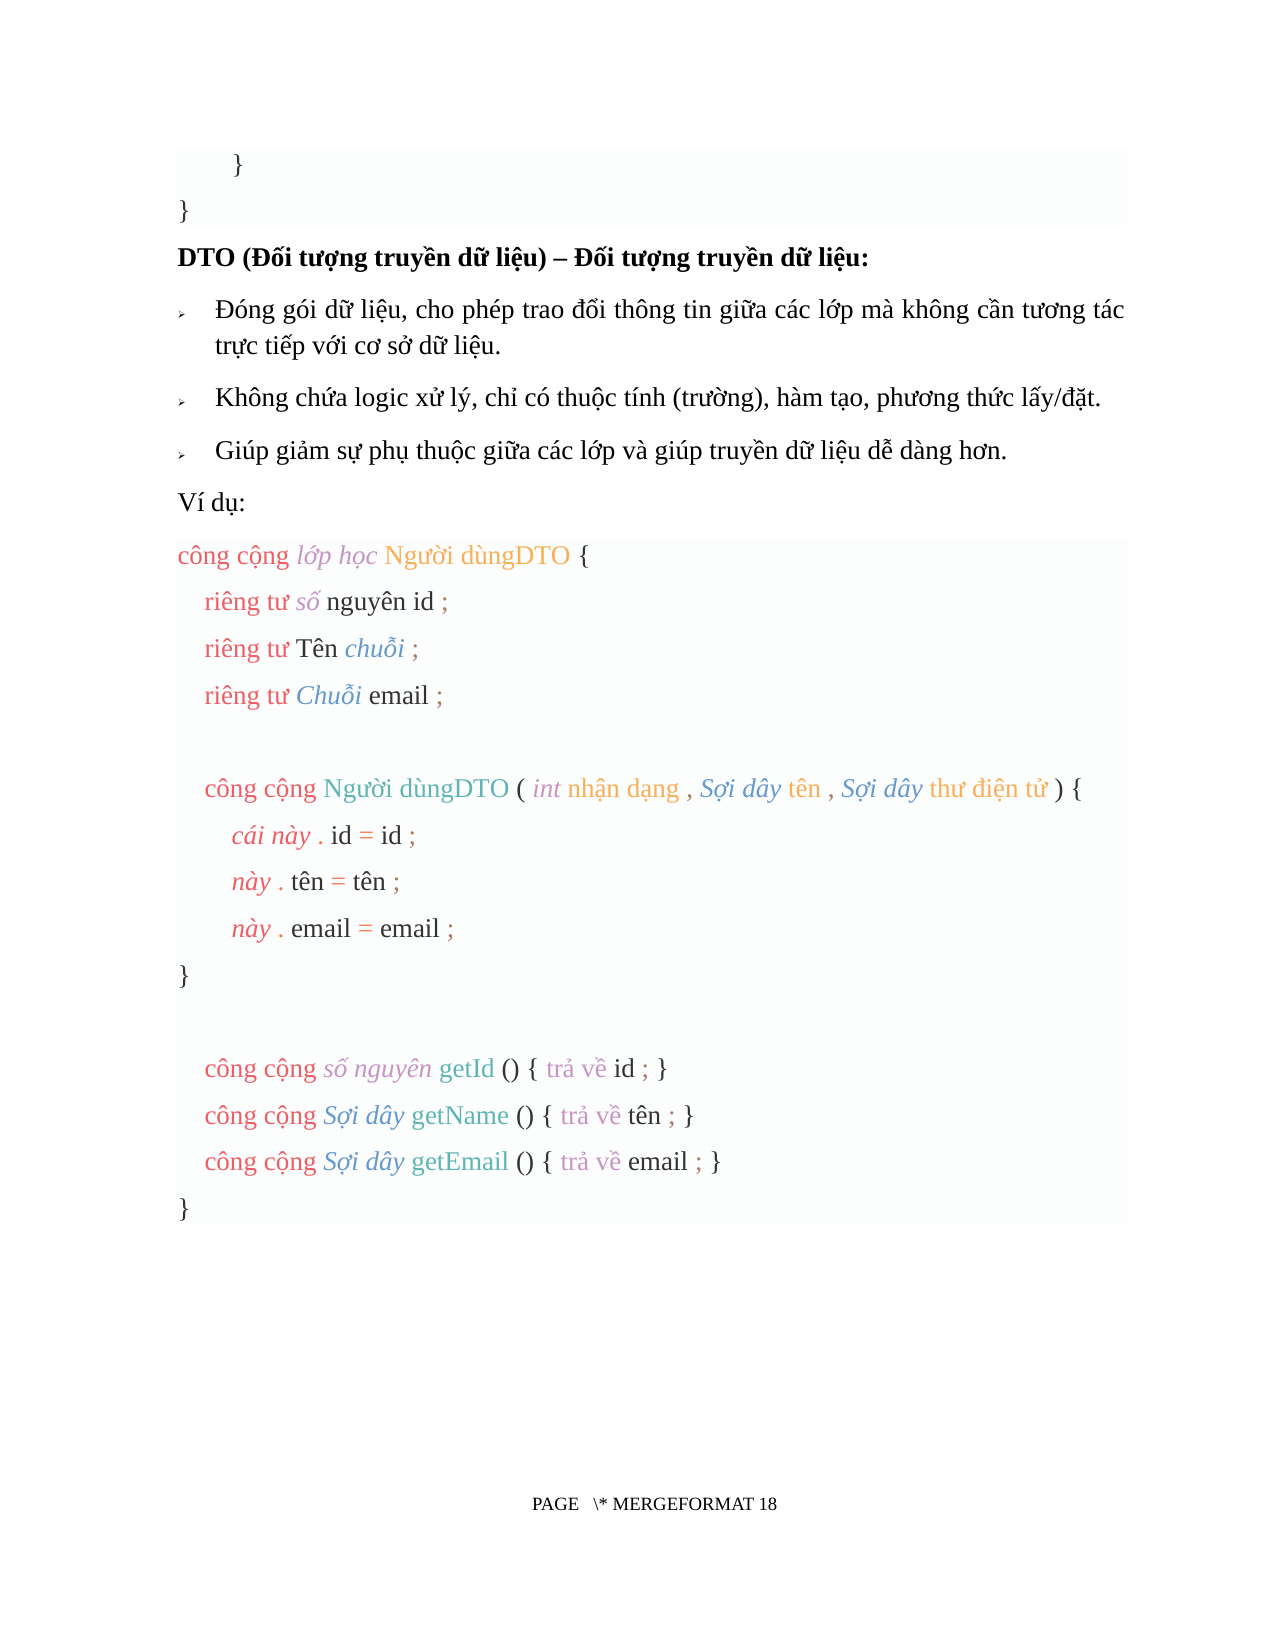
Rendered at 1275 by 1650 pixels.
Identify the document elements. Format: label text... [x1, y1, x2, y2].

list Không chứa logic xử lý, chỉ có thuộc tính (trường), hàm tạo, phương thức lấy/đặt. [177, 382, 1127, 413]
list Đóng gói dữ liệu, cho phép trao đổi thông tin giữa các lớp mà không cần tương tác trực tiếp với cơ sở dữ liệu. [177, 293, 1127, 360]
text DTO (Đối tượng truyền dữ liệu) – Đối tượng truyền dữ liệu: [177, 241, 1127, 272]
text } } [177, 148, 1127, 226]
text công cộng lớp học Người dùngDTO { riêng tư số nguyên id ; riêng tư Tên chuỗi ; riêng tư Chuỗi email ; công cộng Người dùngDTO ( int nhận dạng , Sợi dây tên , Sợi dây thư điện tử ) { cái này . id = id ; này . tên = tên ; này . email = email ; } công cộng số nguyên getId () { trả về id ; } công cộng Sợi dây getName () { trả về tên ; } công cộng Sợi dây getEmail () { trả về email ; } } [177, 539, 1127, 1223]
text Ví dụ: [177, 486, 1127, 517]
list Giúp giảm sự phụ thuộc giữa các lớp và giúp truyền dữ liệu dễ dàng hơn. [177, 434, 1127, 465]
